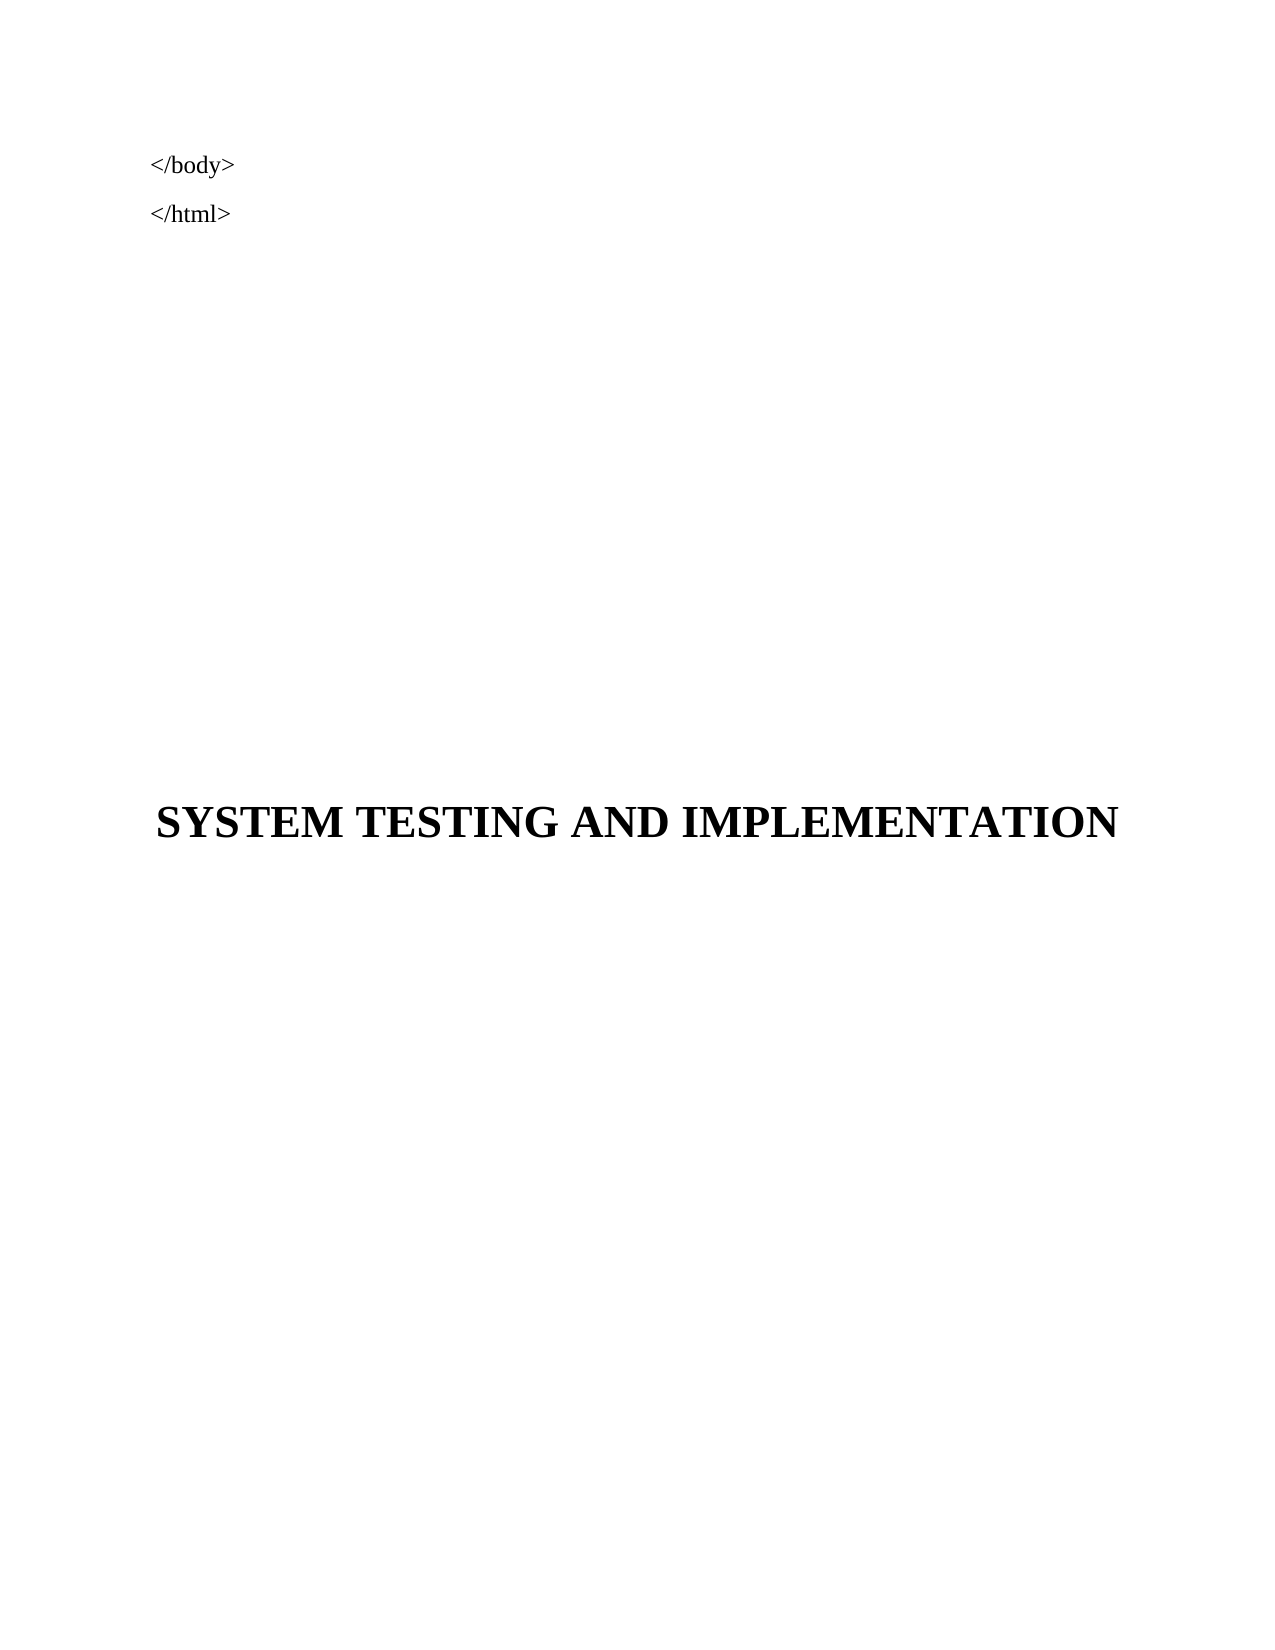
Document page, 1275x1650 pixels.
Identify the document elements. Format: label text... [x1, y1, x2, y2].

text </body> [150, 150, 1125, 179]
text </html> [150, 199, 1125, 228]
text SYSTEM TESTING AND IMPLEMENTATION [150, 794, 1125, 847]
